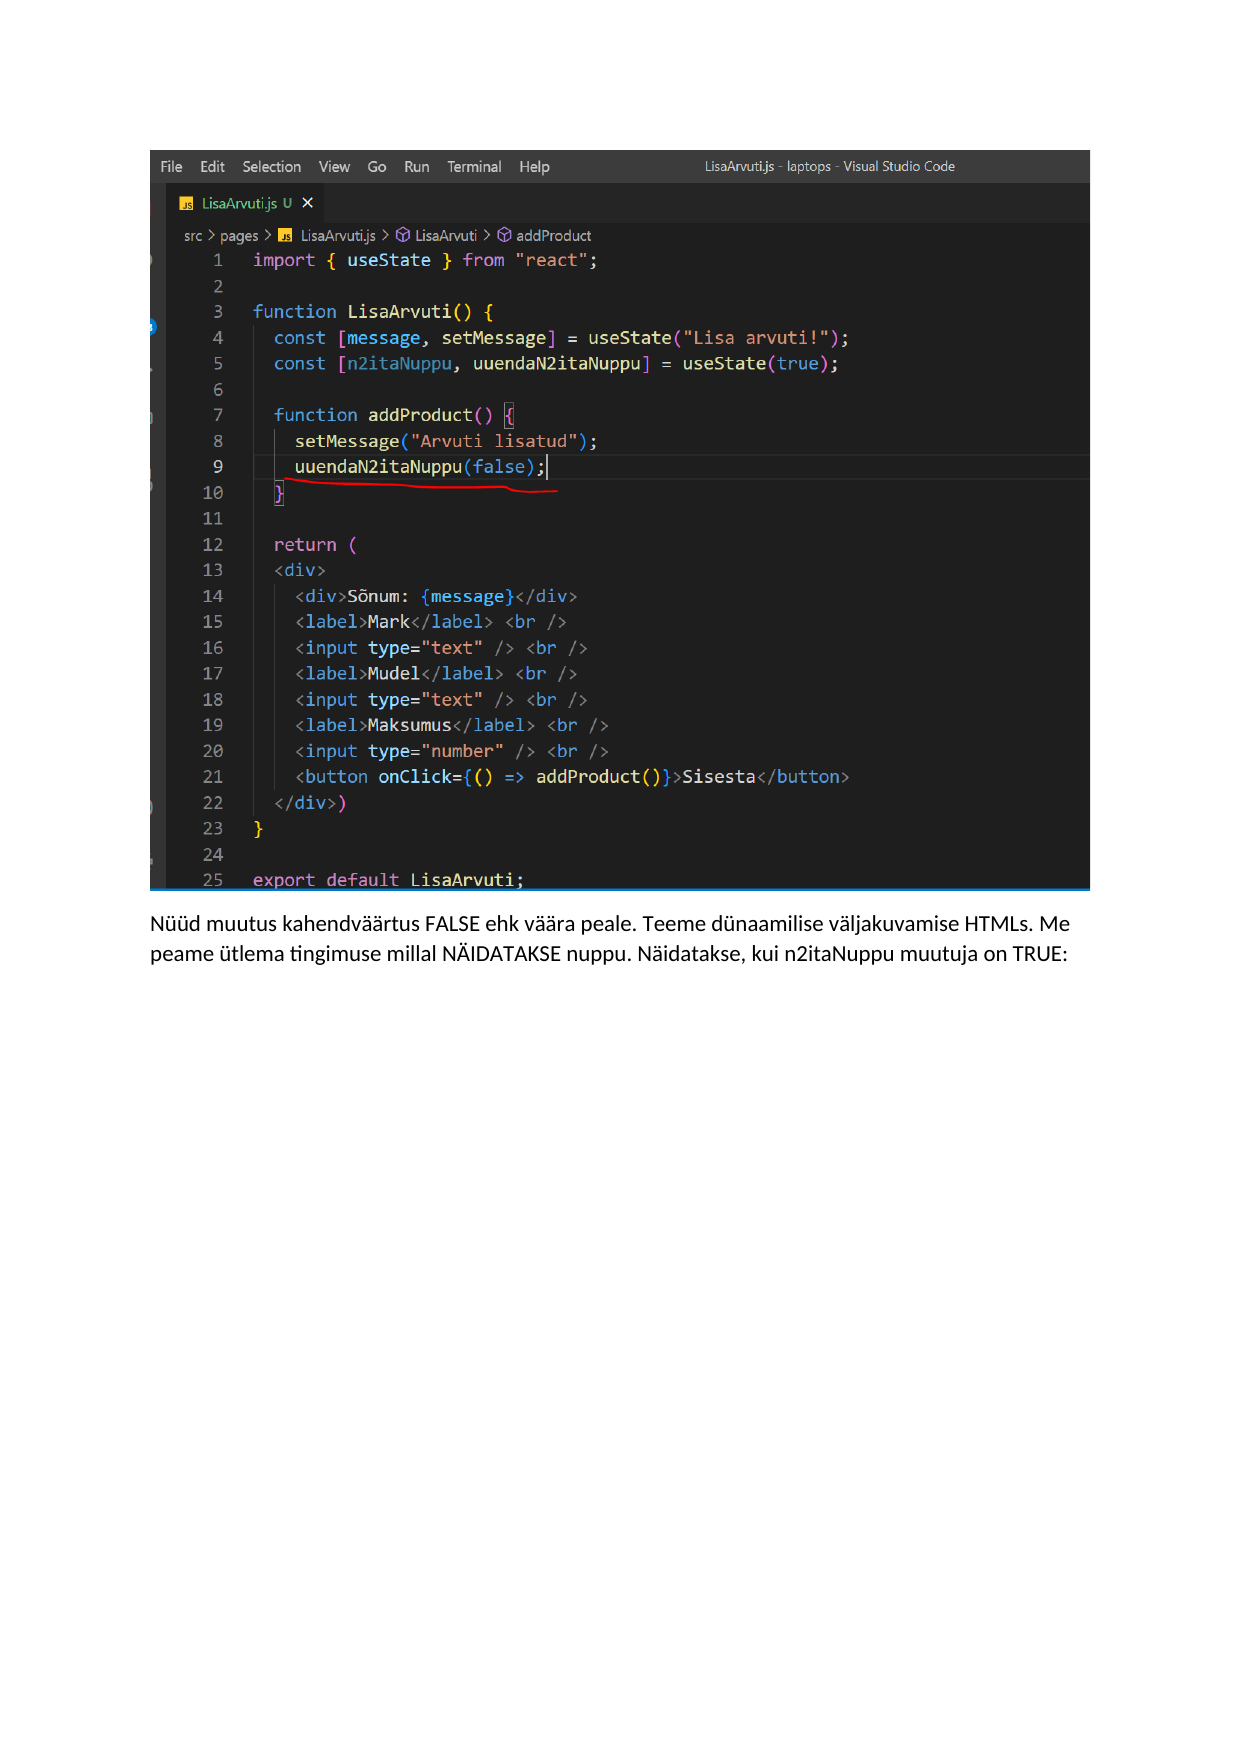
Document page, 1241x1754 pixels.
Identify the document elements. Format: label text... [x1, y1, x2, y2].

text Nüüd muutus kahendväärtus FALSE ehk väära peale. Teeme dünaamilise väljakuvamise HTMLs. Me peame ütlema tingimuse millal NÄIDATAKSE nuppu. Näidatakse, kui n2itaNuppu muutuja on TRUE: [150, 909, 1090, 967]
picture [150, 150, 1091, 891]
